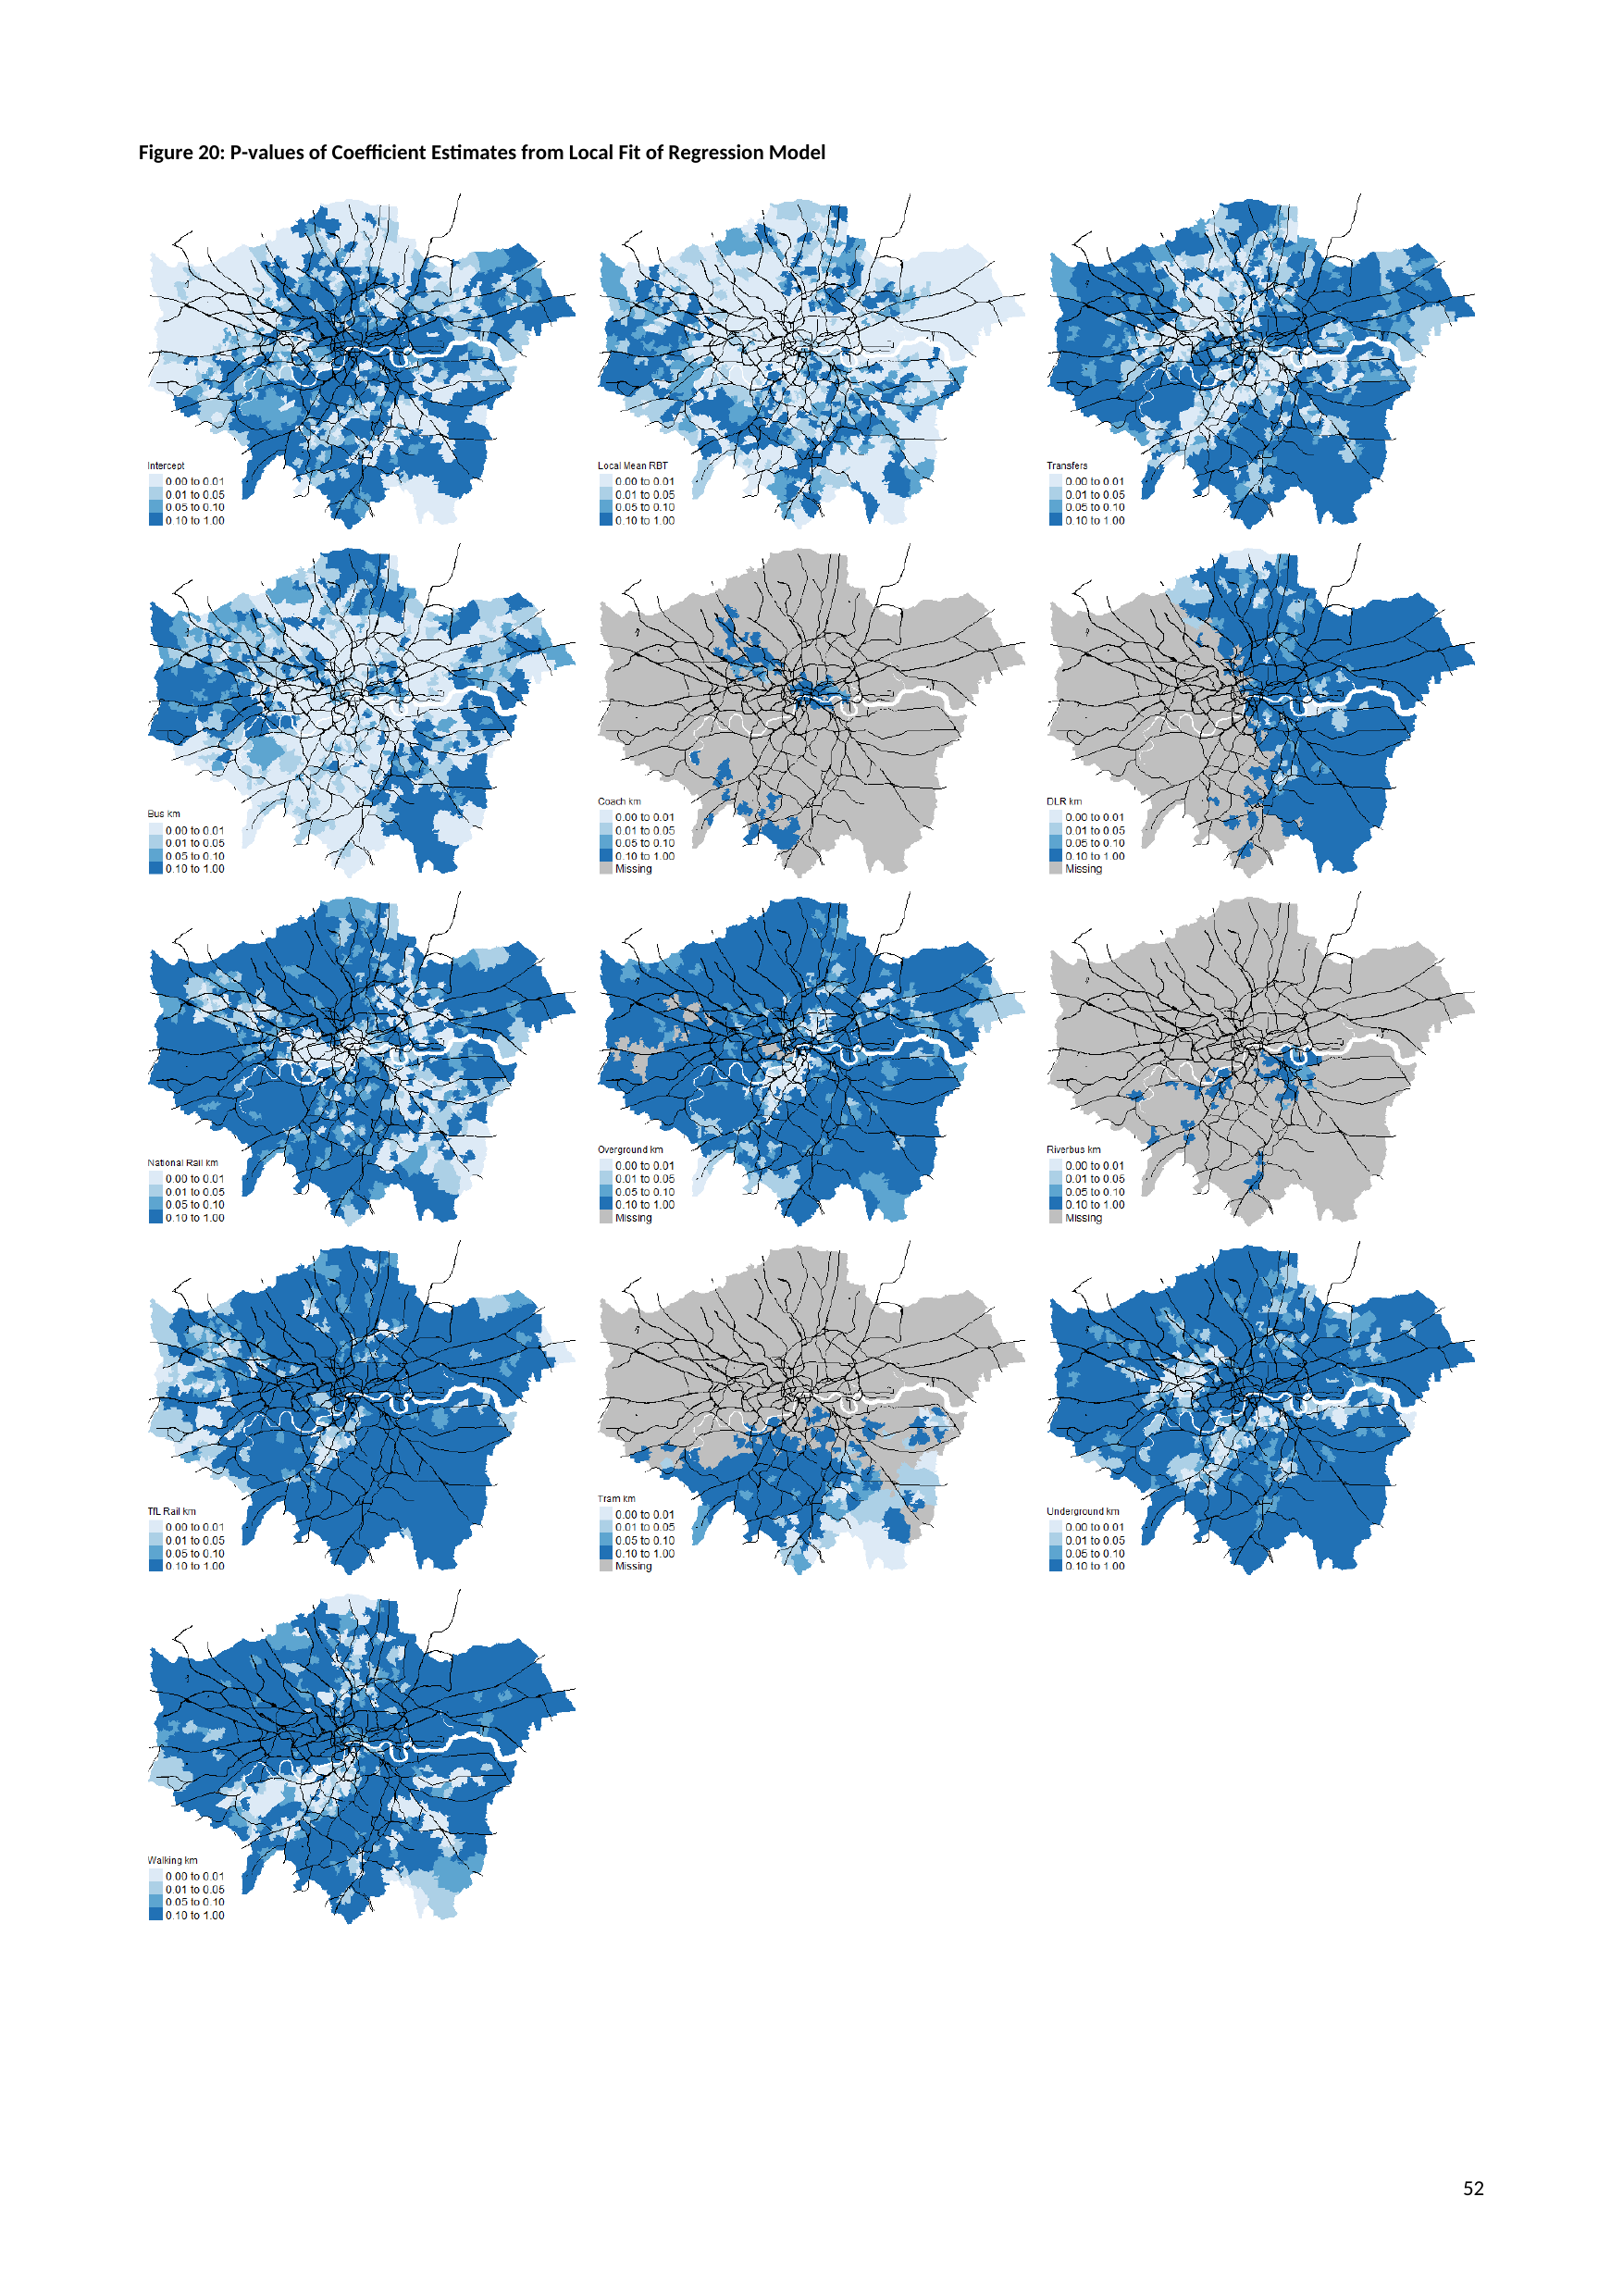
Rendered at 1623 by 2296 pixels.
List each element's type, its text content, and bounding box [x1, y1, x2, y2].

picture [139, 165, 1484, 1959]
text Figure 20: P-values of Coefficient Estimates from Local Fit of Regression Model [139, 139, 1484, 165]
